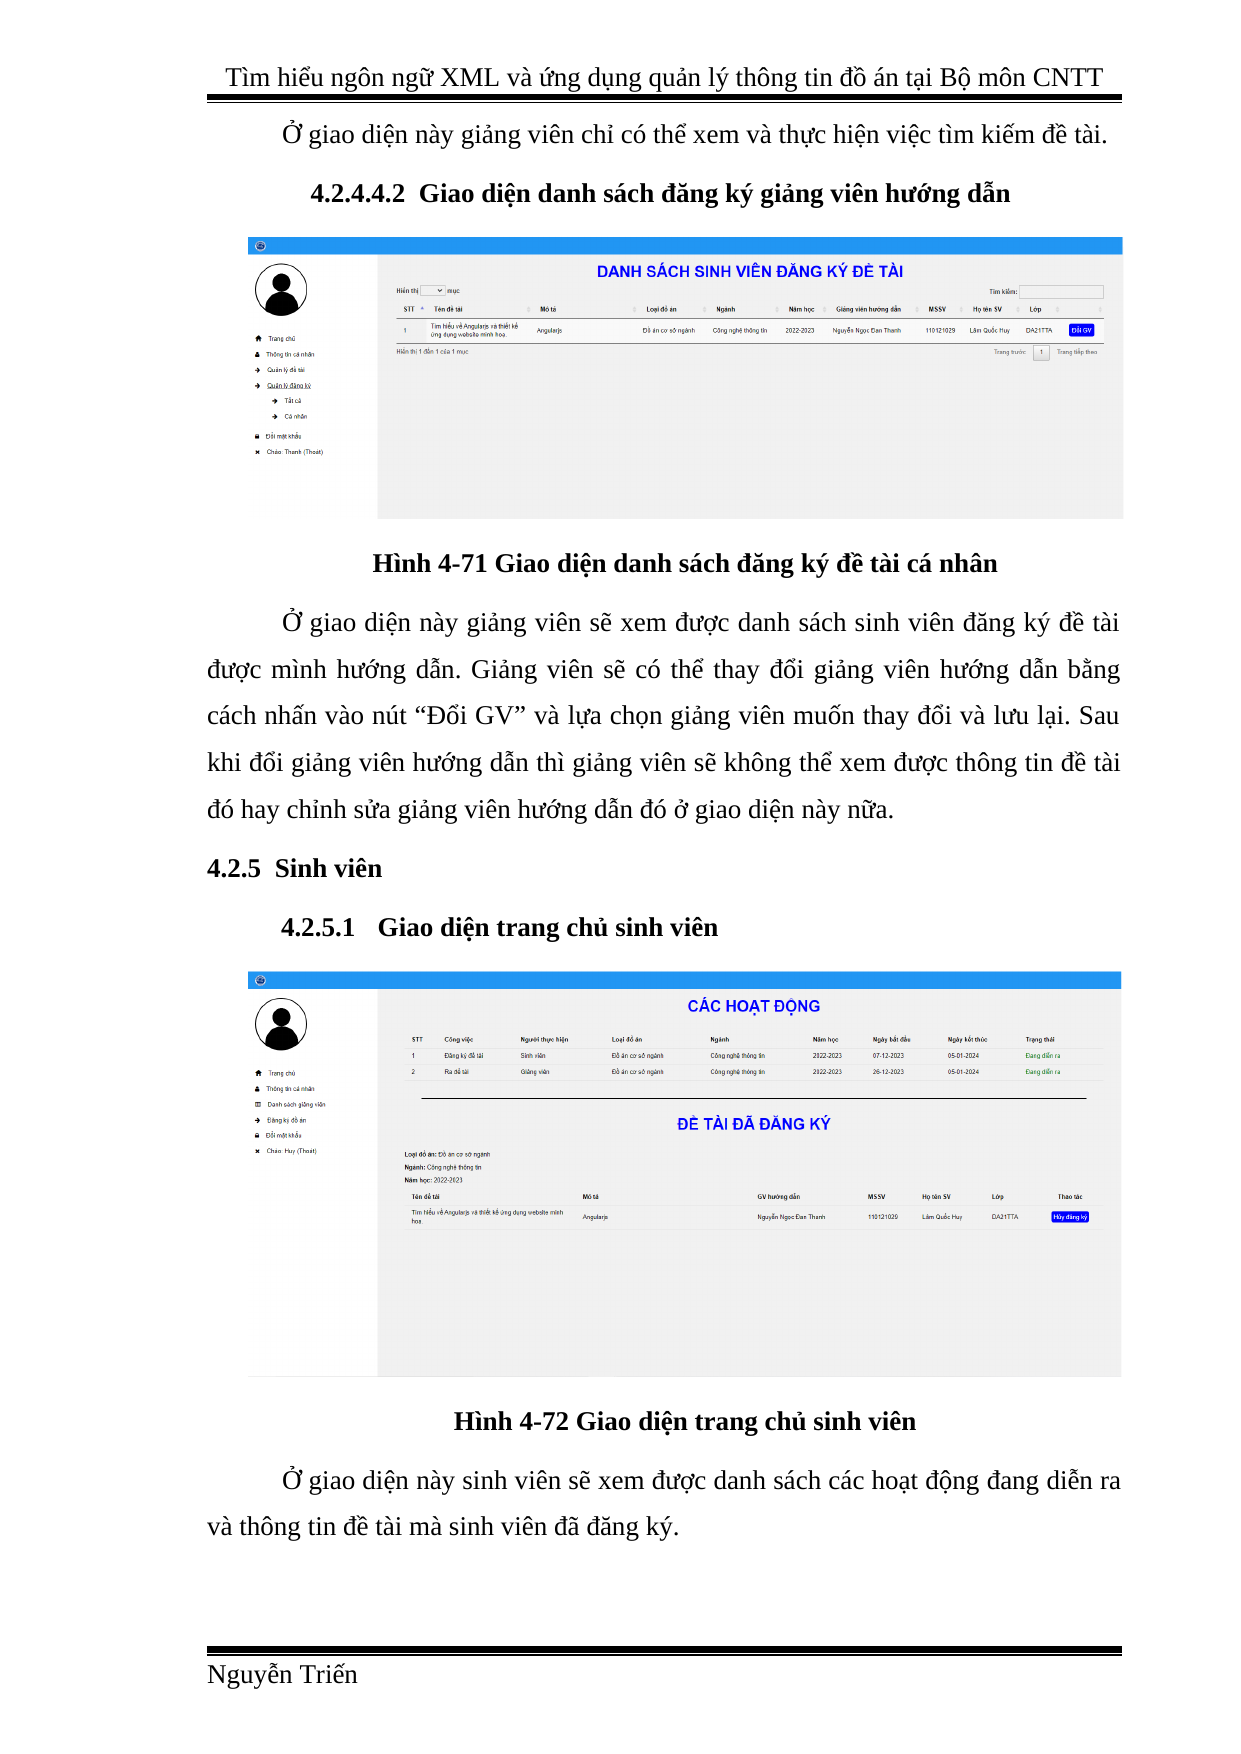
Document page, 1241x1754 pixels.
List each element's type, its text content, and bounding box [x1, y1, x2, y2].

text Ở giao diện này giảng viên sẽ xem được danh sách sinh viên đăng ký đề tài được mình hướng dẫn. Giảng viên sẽ có thể thay đổi giảng viên hướng dẫn bằng cách nhấn vào nút “Đổi GV” và lựa chọn giảng viên muốn thay đổi và lưu lại. Sau khi đổi giảng viên hướng dẫn thì giảng viên sẽ không thể xem được thông tin đề tài đó hay chỉnh sửa giảng viên hướng dẫn đó ở giao diện này nữa. [207, 606, 1122, 824]
text Ở giao diện này sinh viên sẽ xem được danh sách các hoạt động đang diễn ra và thông tin đề tài mà sinh viên đã đăng ký. [207, 1464, 1122, 1542]
picture [248, 236, 1124, 519]
picture [248, 970, 1122, 1377]
subtitle Giao diện trang chủ sinh viên [281, 911, 1122, 942]
text Ở giao diện này giảng viên chỉ có thể xem và thực hiện việc tìm kiếm đề tài. [207, 118, 1122, 149]
subtitle Sinh viên [207, 852, 1122, 883]
subtitle Giao diện danh sách đăng ký giảng viên hướng dẫn [310, 177, 1122, 208]
